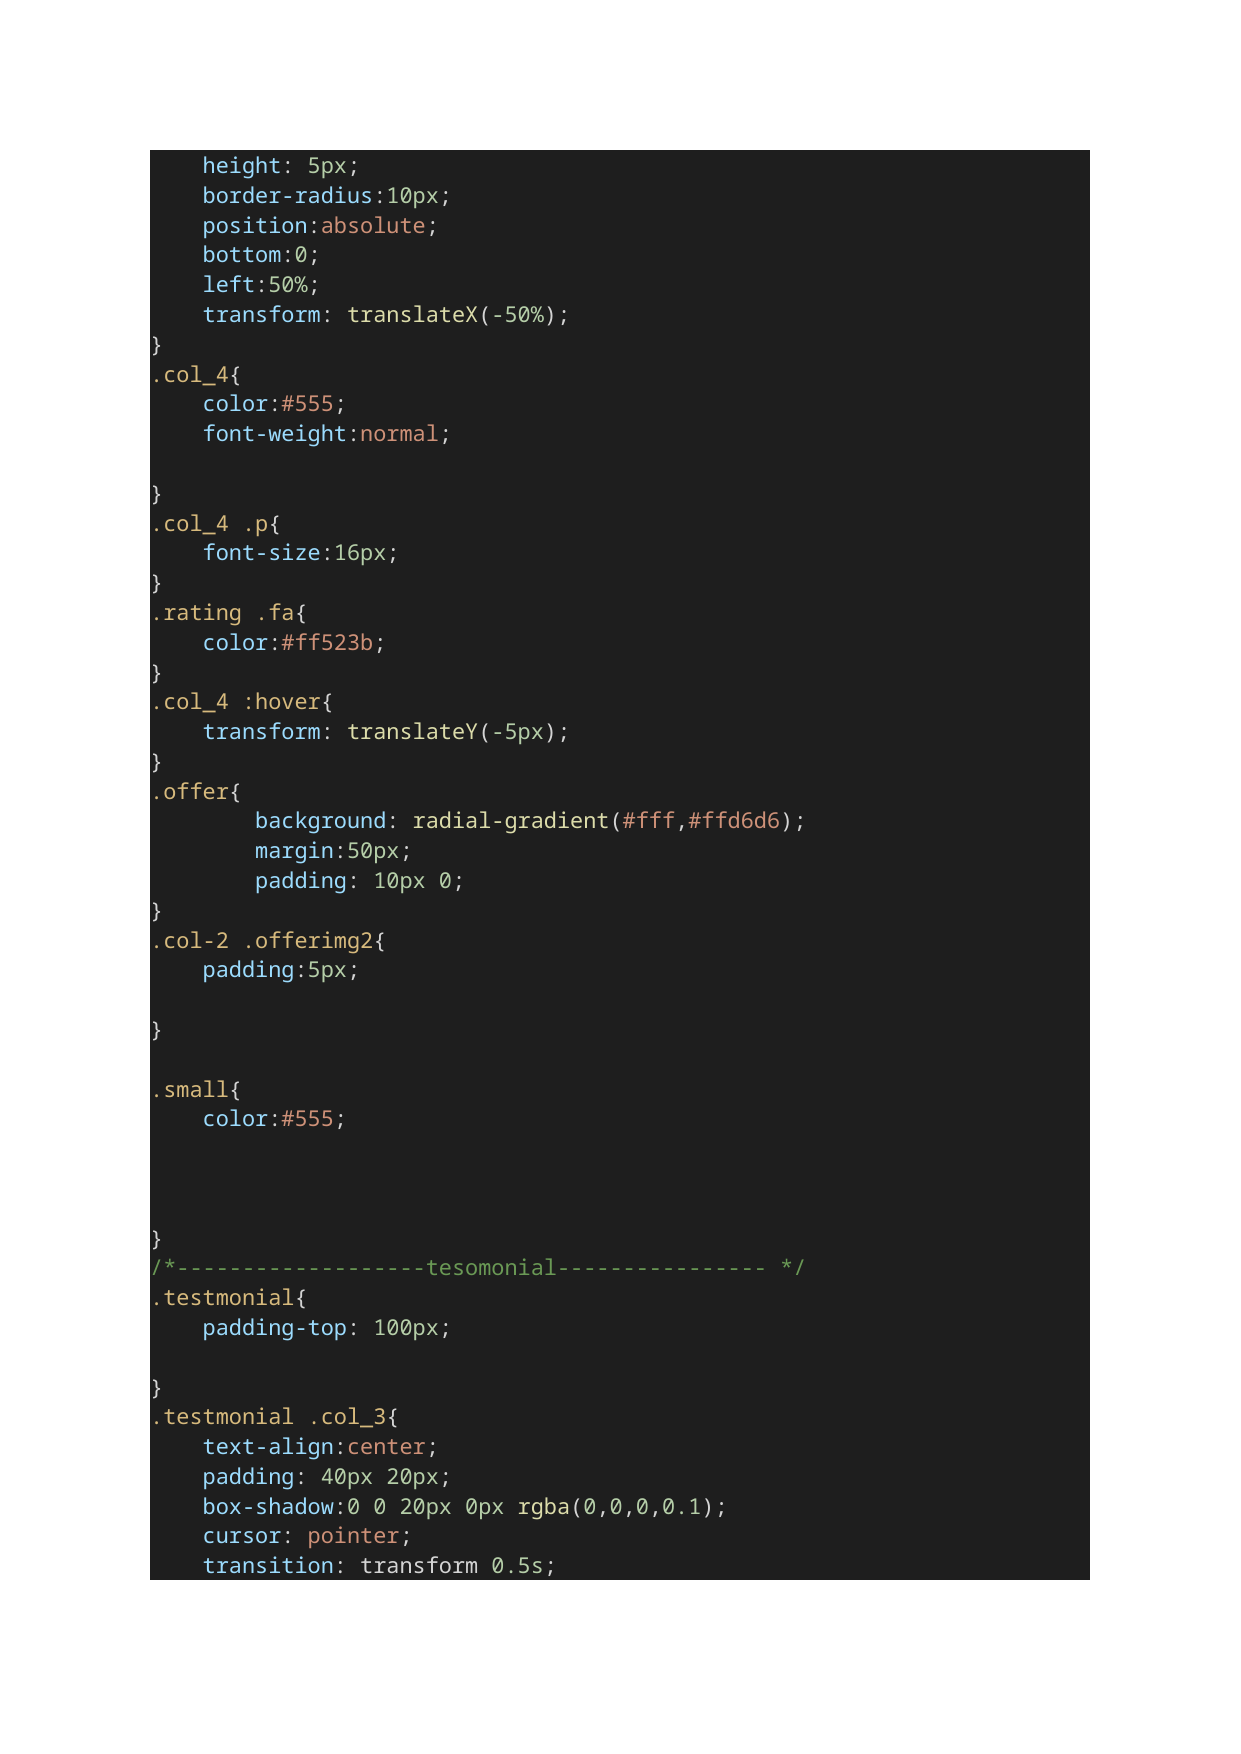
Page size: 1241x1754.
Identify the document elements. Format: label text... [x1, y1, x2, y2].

text position:absolute; [150, 209, 1090, 239]
text border-radius:10px; [150, 180, 1090, 209]
text } [150, 478, 1090, 507]
text left:50%; [150, 269, 1090, 299]
text cursor: pointer; [150, 1520, 1090, 1550]
text /*-------------------tesomonial---------------- */ [150, 1252, 1090, 1282]
text .col_4 :hover{ [150, 686, 1090, 716]
text transform: translateX(-50%); [150, 299, 1090, 329]
text } [150, 1371, 1090, 1401]
text font-weight:normal; [150, 418, 1090, 448]
text margin:50px; [150, 835, 1090, 865]
text .col_4{ [150, 358, 1090, 388]
text .col_4 .p{ [150, 507, 1090, 537]
text .col-2 .offerimg2{ [150, 924, 1090, 954]
text .testmonial{ [150, 1282, 1090, 1312]
text color:#555; [150, 388, 1090, 418]
text color:#ff523b; [150, 627, 1090, 656]
text .small{ [150, 1073, 1090, 1103]
text color:#555; [150, 1103, 1090, 1133]
text padding:5px; [150, 954, 1090, 984]
text background: radial-gradient(#fff,#ffd6d6); [150, 805, 1090, 835]
text } [150, 1222, 1090, 1252]
text } [150, 567, 1090, 597]
text padding: 10px 0; [150, 865, 1090, 895]
text text-align:center; [150, 1431, 1090, 1461]
text } [150, 746, 1090, 776]
text } [150, 656, 1090, 686]
text transform: translateY(-5px); [150, 716, 1090, 746]
text height: 5px; [150, 150, 1090, 180]
text font-size:16px; [150, 537, 1090, 567]
text bottom:0; [150, 239, 1090, 269]
text } [150, 1014, 1090, 1044]
text padding-top: 100px; [150, 1312, 1090, 1342]
text transition: transform 0.5s; [150, 1550, 1090, 1580]
text padding: 40px 20px; [150, 1461, 1090, 1491]
text .offer{ [150, 776, 1090, 805]
text box-shadow:0 0 20px 0px rgba(0,0,0,0.1); [150, 1491, 1090, 1520]
text .rating .fa{ [150, 597, 1090, 627]
text .testmonial .col_3{ [150, 1401, 1090, 1431]
text } [150, 895, 1090, 924]
text } [150, 329, 1090, 358]
